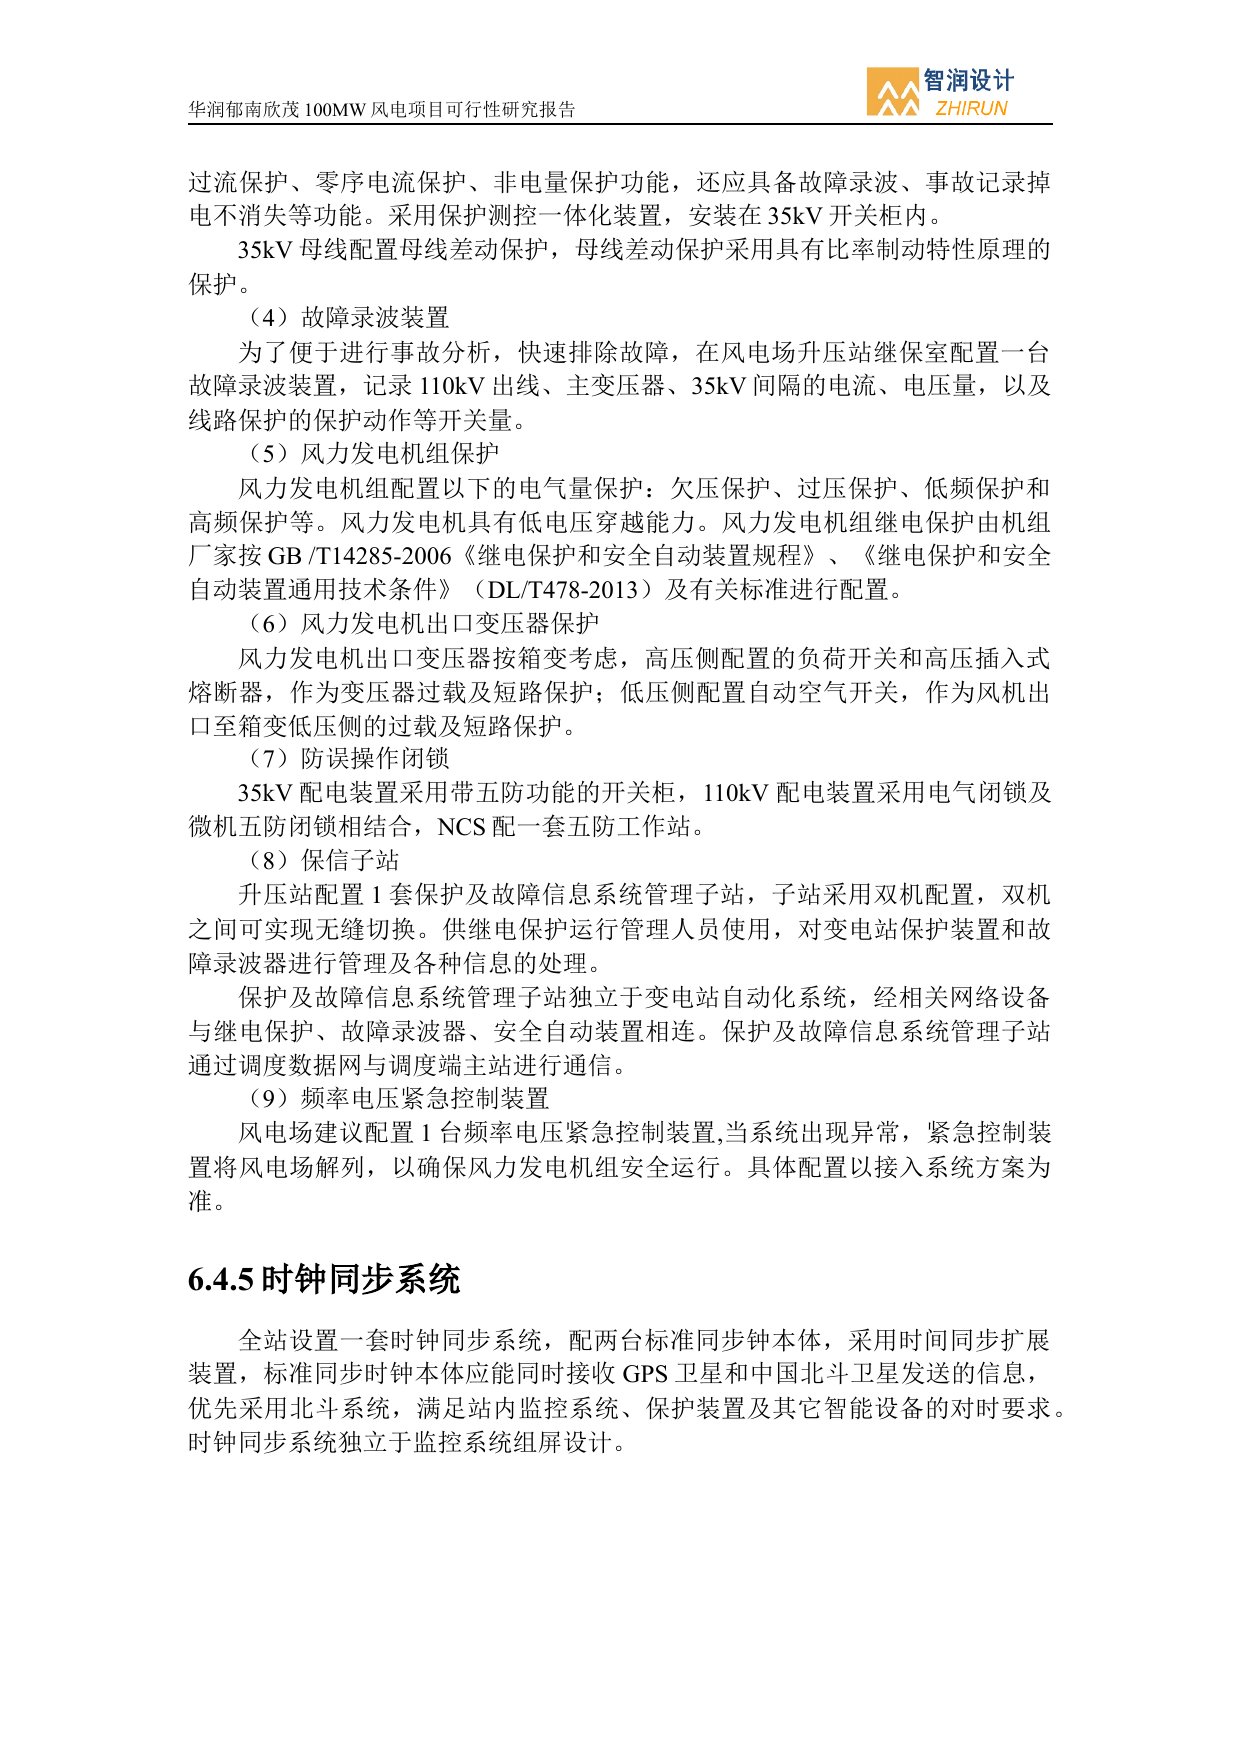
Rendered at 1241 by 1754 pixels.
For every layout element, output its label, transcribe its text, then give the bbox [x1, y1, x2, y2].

text （6）风力发电机出口变压器保护 [187, 605, 1053, 639]
text 升压站配置1套保护及故障信息系统管理子站，子站采用双机配置，双机之间可实现无缝切换。供继电保护运行管理人员使用，对变电站保护装置和故障录波器进行管理及各种信息的处理。 [187, 877, 1053, 979]
text 为了便于进行事故分析，快速排除故障，在风电场升压站继保室配置一台故障录波装置，记录110kV出线、主变压器、35kV间隔的电流、电压量，以及线路保护的保护动作等开关量。 [187, 334, 1053, 436]
text 风电场建议配置1台频率电压紧急控制装置,当系统出现异常，紧急控制装置将风电场解列，以确保风力发电机组安全运行。具体配置以接入系统方案为准。 [187, 1115, 1053, 1217]
picture [866, 65, 1014, 117]
text （7）防误操作闭锁 [187, 741, 1053, 775]
text 风力发电机出口变压器按箱变考虑，高压侧配置的负荷开关和高压插入式熔断器，作为变压器过载及短路保护；低压侧配置自动空气开关，作为风机出口至箱变低压侧的过载及短路保护。 [187, 639, 1053, 741]
text 35kV母线配置母线差动保护，母线差动保护采用具有比率制动特性原理的保护。 [187, 232, 1053, 300]
text 保护及故障信息系统管理子站独立于变电站自动化系统，经相关网络设备与继电保护、故障录波器、安全自动装置相连。保护及故障信息系统管理子站通过调度数据网与调度端主站进行通信。 [187, 979, 1053, 1081]
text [187, 164, 1053, 232]
text （8）保信子站 [187, 843, 1053, 877]
text （9）频率电压紧急控制装置 [187, 1081, 1053, 1115]
text （5）风力发电机组保护 [187, 436, 1053, 469]
text 35kV配电装置采用带五防功能的开关柜，110kV 配电装置采用电气闭锁及微机五防闭锁相结合，NCS配一套五防工作站。 [187, 775, 1053, 843]
text 风力发电机组配置以下的电气量保护：欠压保护、过压保护、低频保护和高频保护等。风力发电机具有低电压穿越能力。风力发电机组继电保护由机组厂家按GB /T14285-2006《继电保护和安全自动装置规程》、《继电保护和安全自动装置通用技术条件》（DL/T478-2013）及有关标准进行配置。 [187, 469, 1053, 605]
text （4）故障录波装置 [187, 300, 1053, 334]
text 全站设置一套时钟同步系统，配两台标准同步钟本体，采用时间同步扩展装置，标准同步时钟本体应能同时接收GPS卫星和中国北斗卫星发送的信息，优先采用北斗系统，满足站内监控系统、保护装置及其它智能设备的对时要求。时钟同步系统独立于监控系统组屏设计。 [187, 1322, 1053, 1457]
text 6.4.5时钟同步系统 [187, 1244, 1053, 1312]
